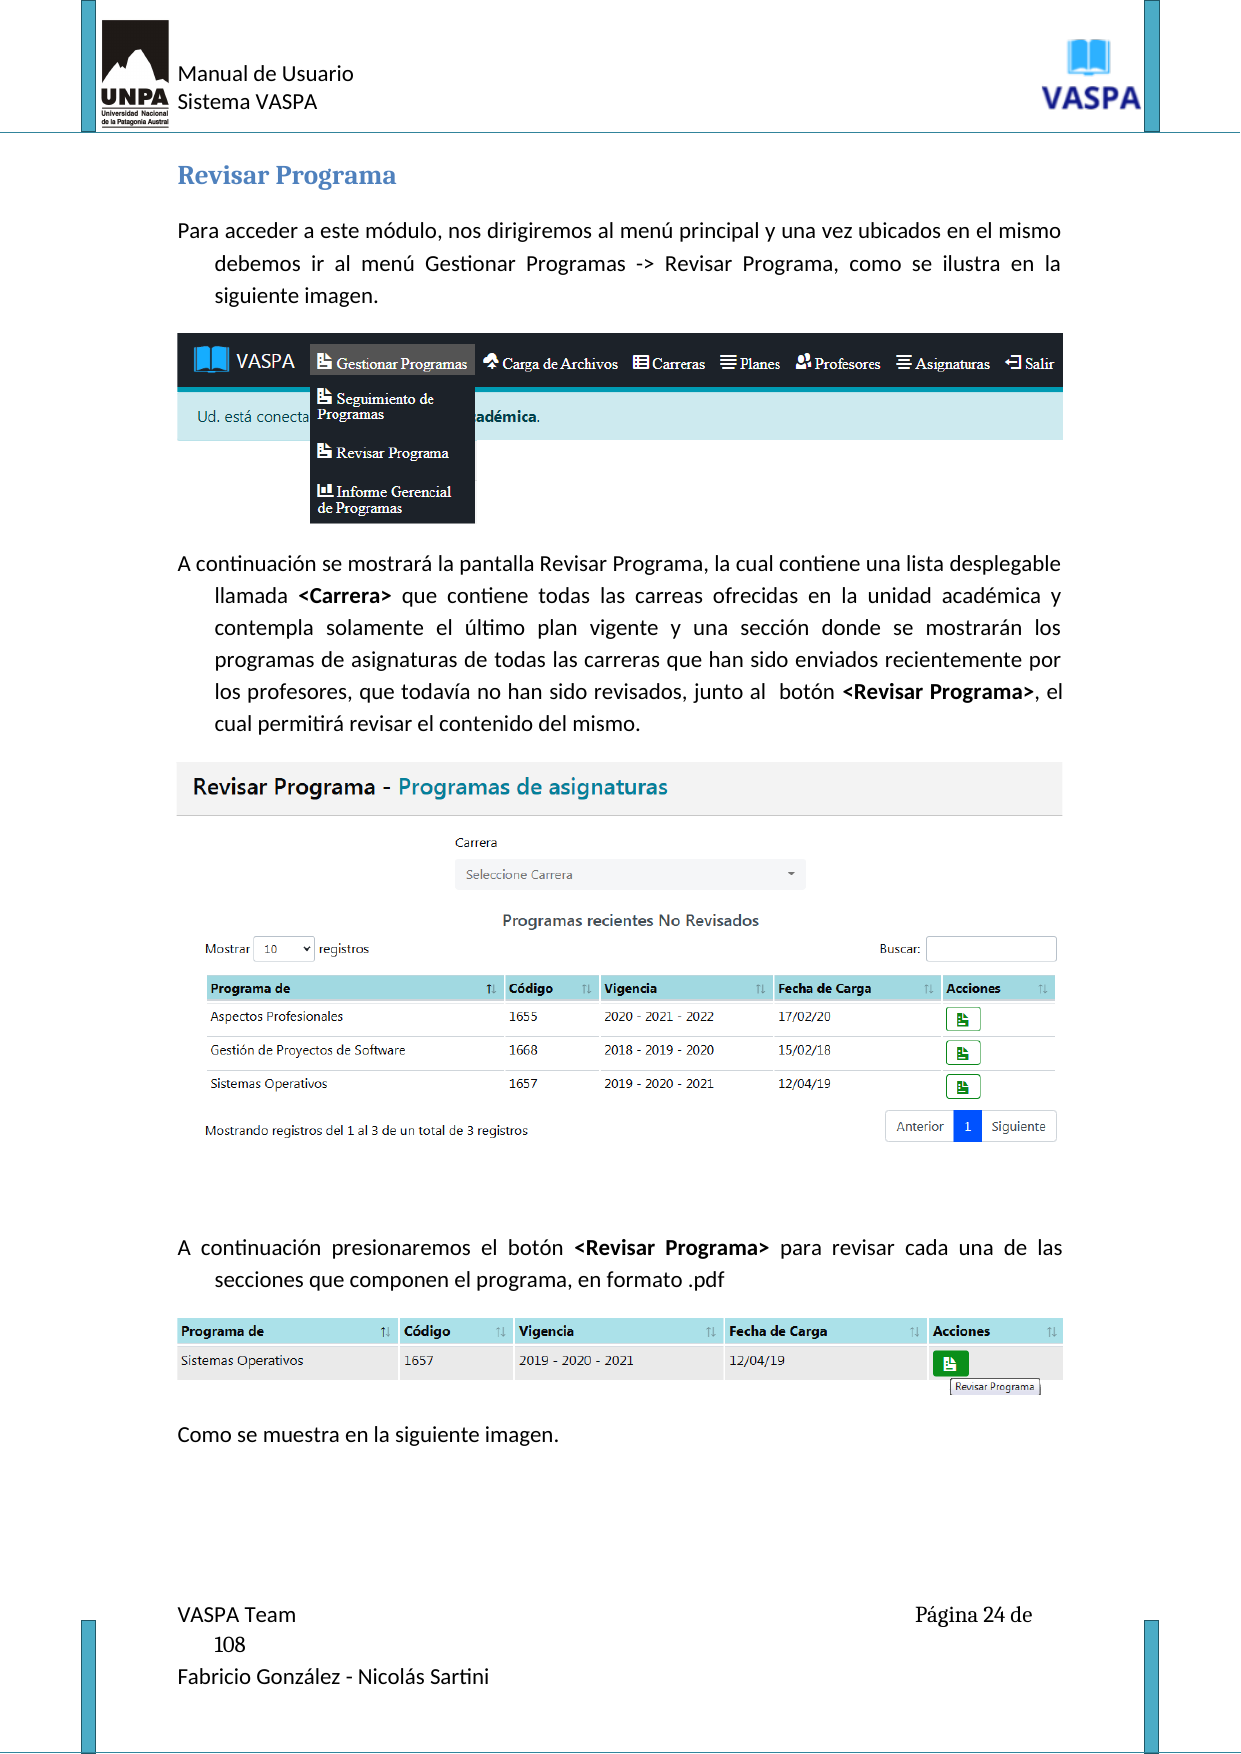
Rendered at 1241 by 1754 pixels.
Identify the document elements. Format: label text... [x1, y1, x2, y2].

picture [1036, 19, 1146, 129]
text Revisar Programa [177, 160, 1063, 191]
picture [177, 1318, 1063, 1396]
picture [100, 18, 170, 129]
text A continuación se mostrará la pantalla Revisar Programa, la cual contiene una lista desplegable llamada <Carrera> que contiene todas las carreas ofrecidas en la unidad académica y contempla solamente el último plan vigente y una sección donde se mostrarán los programas de asignaturas de todas las carreras que han sido enviados recientemente por los profesores, que todavía no han sido revisados, junto al botón <Revisar Programa>, el cual permitirá revisar el contenido del mismo. [177, 549, 1063, 738]
text Para acceder a este módulo, nos dirigiremos al menú principal y una vez ubicados en el mismo debemos ir al menú Gestionar Programas -> Revisar Programa, como se ilustra en la siguiente imagen. [177, 216, 1063, 309]
text A continuación presionaremos el botón <Revisar Programa> para revisar cada una de las secciones que componen el programa, en formato .pdf [177, 1233, 1063, 1293]
picture [177, 333, 1063, 524]
text Como se muestra en la siguiente imagen. [177, 1421, 1063, 1448]
picture [176, 762, 1063, 1156]
